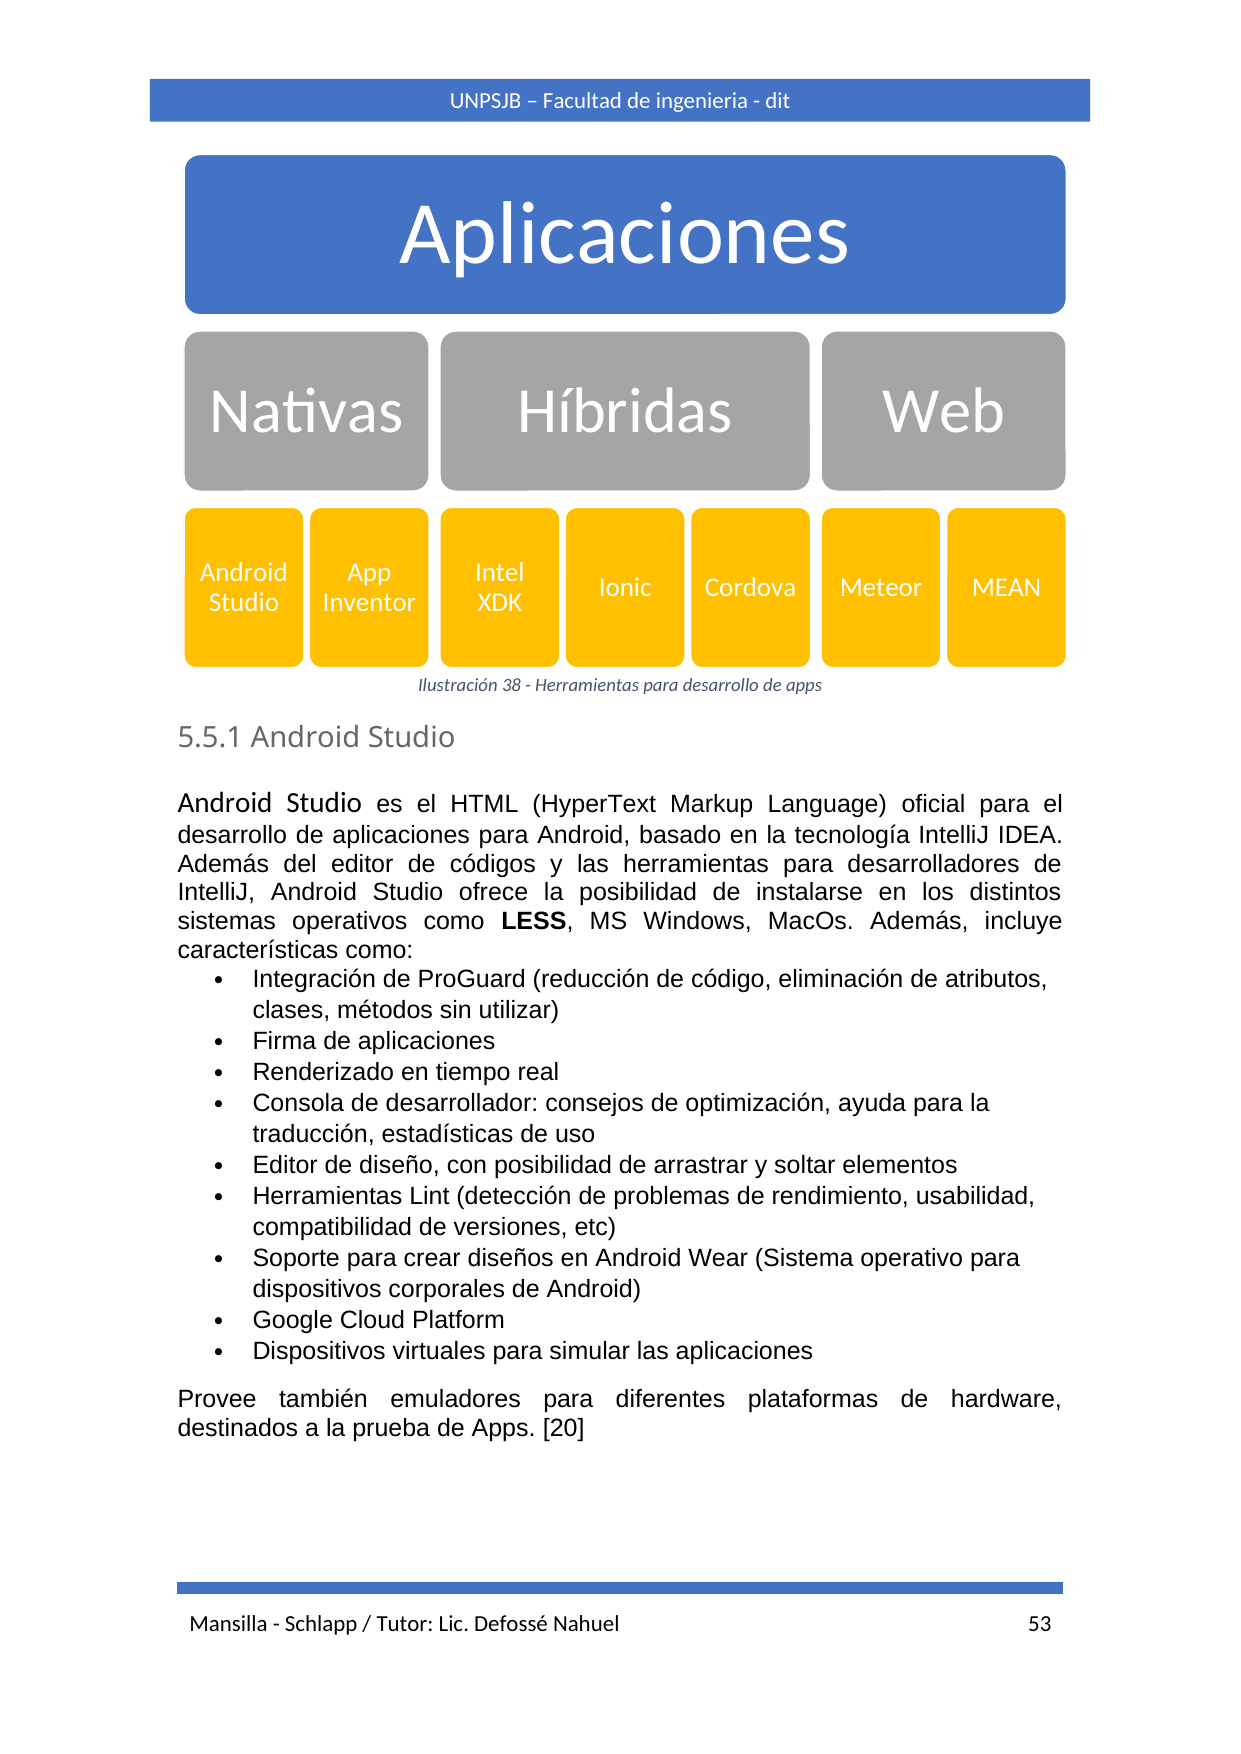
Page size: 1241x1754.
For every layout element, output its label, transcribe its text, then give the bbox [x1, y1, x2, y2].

text Provee también emuladores para diferentes plataformas de hardware, destinados a la prueba de Apps. [177, 1384, 1063, 1441]
text Android Studio es el IDE (Integrated Development Environment) oficial para el desarrollo de aplicaciones para Android, basado en la tecnología IntelliJ IDEA. Además del editor de códigos y las herramientas para desarrolladores de IntelliJ, Android Studio ofrece la posibilidad de instalarse en los distintos sistemas operativos como Linux, MS Windows, MacOs. Además, incluye características como: [177, 784, 1063, 963]
list Dispositivos virtuales para simular las aplicaciones [215, 1336, 1063, 1365]
list Herramientas Lint (detección de problemas de rendimiento, usabilidad, compatibilidad de versiones, etc) [215, 1181, 1063, 1241]
list Integración de ProGuard (reducción de código, eliminación de atributos, clases, métodos sin utilizar) [215, 963, 1063, 1023]
list Firma de aplicaciones [215, 1026, 1063, 1054]
list Google Cloud Platform [215, 1305, 1063, 1334]
list Soporte para crear diseños en Android Wear (Sistema operativo para dispositivos corporales de Android) [215, 1243, 1063, 1303]
list Renderizado en tiempo real [215, 1057, 1063, 1085]
subtitle 5.5.1 Android Studio [177, 716, 1063, 756]
list Consola de desarrollador: consejos de optimización, ayuda para la traducción, estadísticas de uso [215, 1088, 1063, 1147]
list Editor de diseño, con posibilidad de arrastrar y soltar elementos [215, 1150, 1063, 1178]
